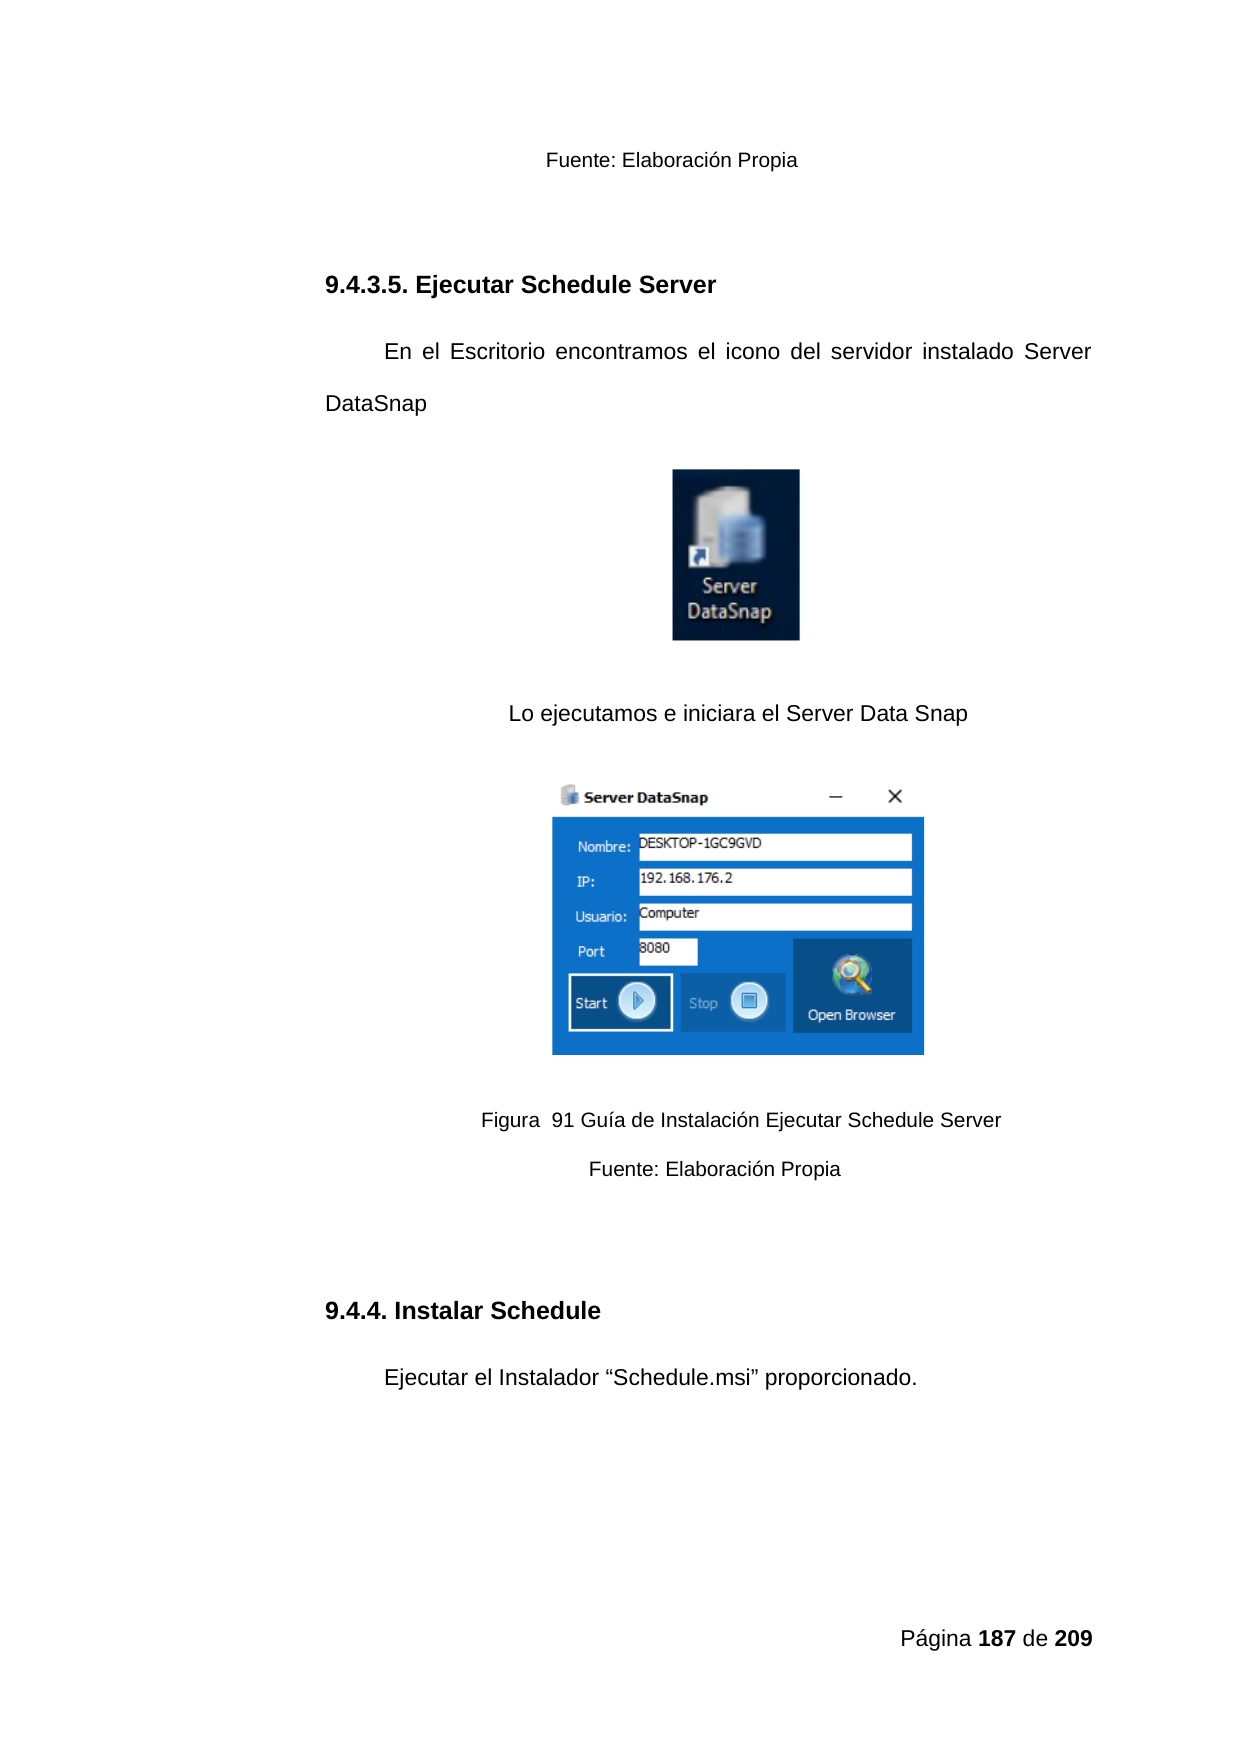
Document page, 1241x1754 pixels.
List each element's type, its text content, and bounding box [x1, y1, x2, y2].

text 9.4.3.5. Ejecutar Schedule Server [251, 269, 1092, 298]
text En el Escritorio encontramos el icono del servidor instalado Server DataSnap [325, 338, 1092, 417]
text Fuente: Elaboración Propia [177, 148, 1092, 172]
text 9.4.4. Instalar Schedule [251, 1296, 1092, 1324]
text Ejecutar el Instalador “Schedule.msi” proporcionado. [325, 1364, 1092, 1390]
text Lo ejecutamos e iniciara el Server Data Snap [325, 700, 1092, 726]
picture [665, 468, 811, 647]
text Fuente: Elaboración Propia [177, 1157, 1092, 1181]
picture [552, 777, 925, 1055]
